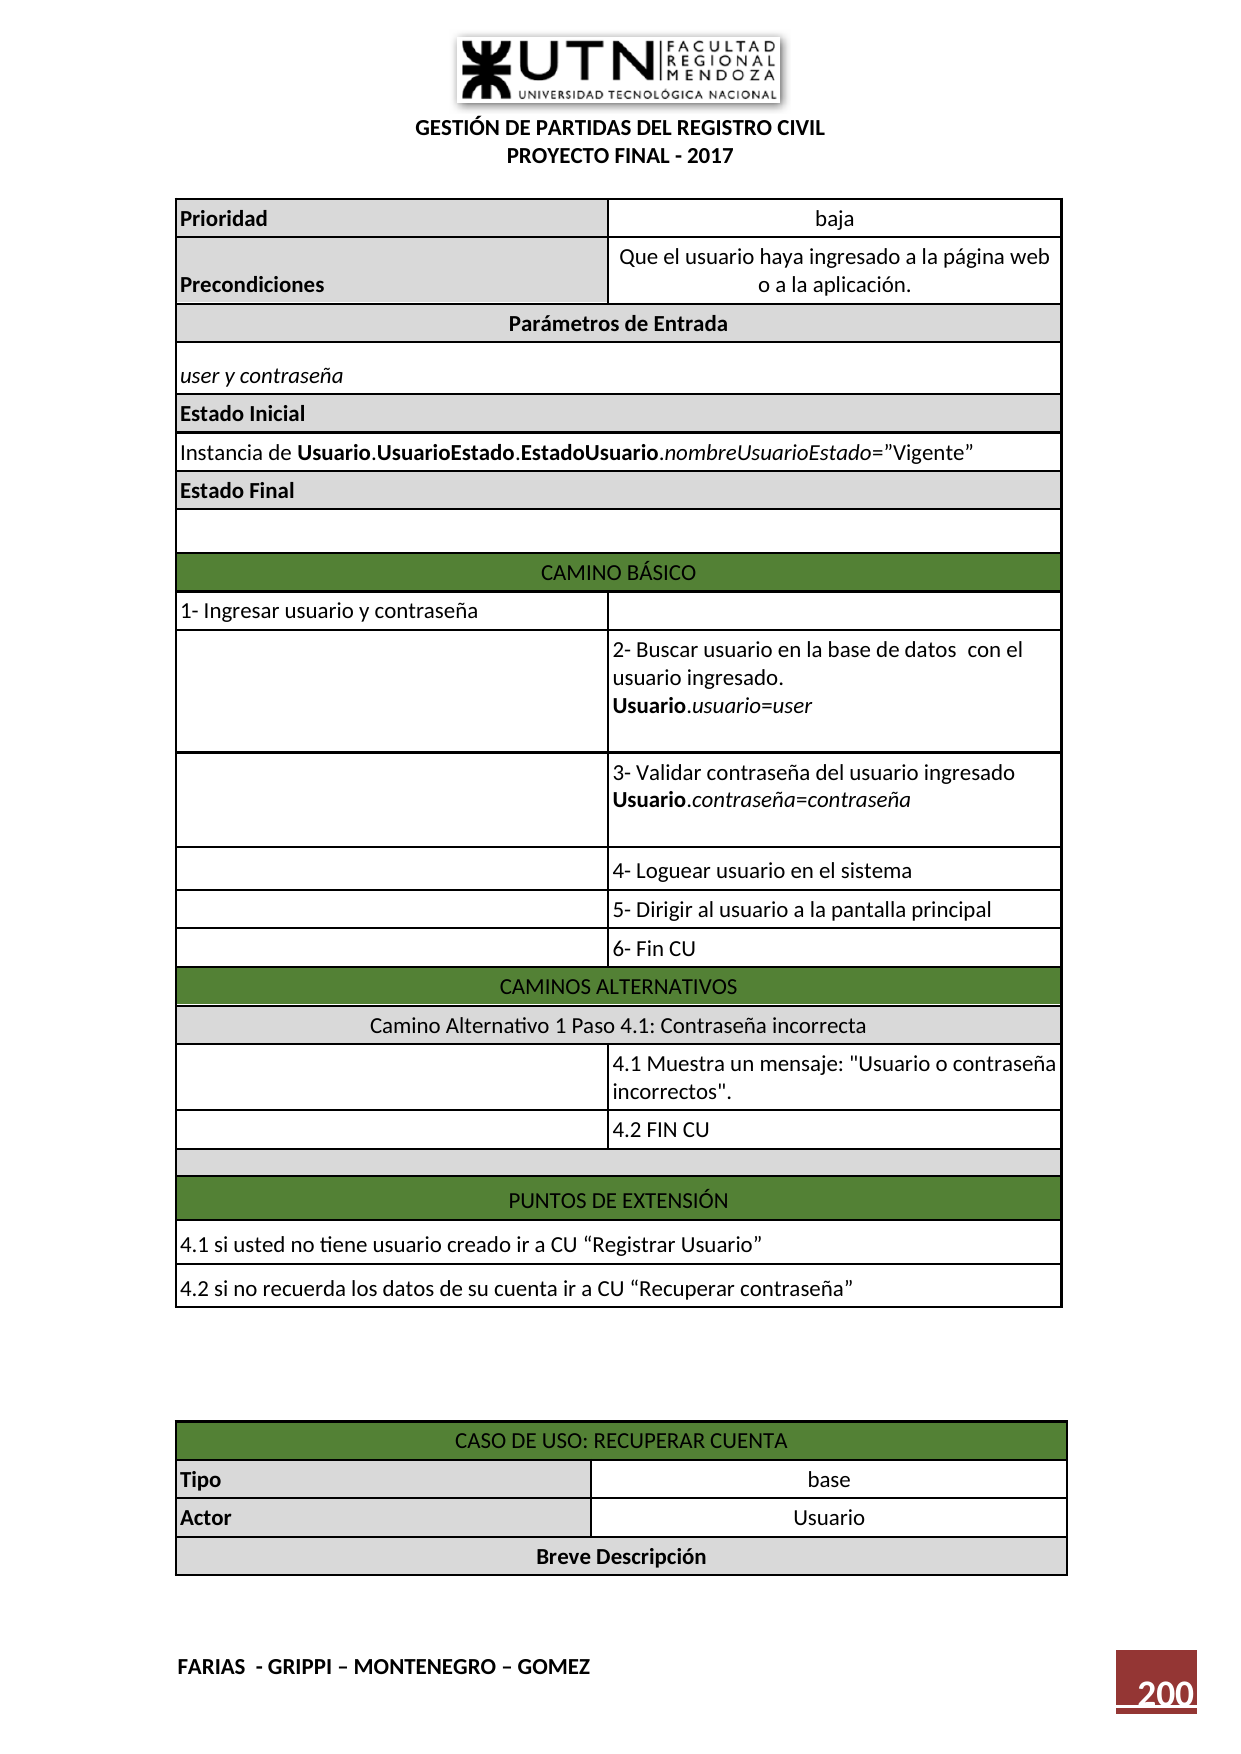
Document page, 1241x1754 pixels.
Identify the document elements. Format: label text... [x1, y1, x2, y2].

table_cell PUNTOS DE EXTENSIÓN [177, 1177, 1060, 1219]
table_cell Prioridad [177, 200, 607, 236]
table_cell 4- Loguear usuario en el sistema [609, 848, 1060, 888]
table_cell [177, 1045, 607, 1109]
table_cell CAMINOS ALTERNATIVOS [177, 968, 1060, 1004]
table_cell Tipo [177, 1461, 590, 1497]
table_cell baja [609, 200, 1060, 236]
table_cell [177, 929, 607, 966]
table_cell Camino Alternativo 1 Paso 4.1: Contraseña incorrecta [177, 1007, 1060, 1043]
table_cell Precondiciones [177, 238, 607, 302]
table_cell [177, 848, 607, 888]
table_cell [609, 593, 1060, 629]
table_cell 6- Fin CU [609, 929, 1060, 966]
table_cell [177, 754, 607, 846]
table_cell CAMINO BÁSICO [177, 554, 1060, 590]
table_cell Parámetros de Entrada [177, 305, 1060, 341]
table_cell 1- Ingresar usuario y contraseña [177, 593, 607, 629]
table_header CASO DE USO: RECUPERAR CUENTA [177, 1423, 1066, 1459]
table_cell [177, 631, 607, 751]
picture [449, 29, 791, 114]
table_cell 5- Dirigir al usuario a la pantalla principal [609, 891, 1060, 927]
table_cell Actor [177, 1499, 590, 1536]
table_cell user y contraseña [177, 343, 1060, 393]
table_cell 4.2 si no recuerda los datos de su cuenta ir a CU “Recuperar contraseña” [177, 1265, 1060, 1306]
table_cell Que el usuario haya ingresado a la página web o a la aplicación. [609, 238, 1060, 302]
table_cell [177, 1111, 607, 1148]
table_cell Breve Descripción [177, 1538, 1066, 1574]
table_cell 3- Validar contraseña del usuario ingresado Usuario.contraseña=contraseña [609, 754, 1060, 846]
table_cell [177, 891, 607, 927]
table_cell [177, 1150, 1060, 1175]
table_cell Usuario [592, 1499, 1066, 1536]
table_cell 4.1 si usted no tiene usuario creado ir a CU “Registrar Usuario” [177, 1221, 1060, 1262]
table_cell Instancia de Usuario.UsuarioEstado.EstadoUsuario.nombreUsuarioEstado=”Vigente” [177, 434, 1060, 470]
table_cell 4.2 FIN CU [609, 1111, 1060, 1148]
table_cell base [592, 1461, 1066, 1497]
table_cell [177, 510, 1060, 552]
table_cell Estado Inicial [177, 395, 1060, 431]
table_cell 2- Buscar usuario en la base de datos con el usuario ingresado. Usuario.usuario=user [609, 631, 1060, 751]
table_cell 4.1 Muestra un mensaje: "Usuario o contraseña incorrectos". [609, 1045, 1060, 1109]
table_cell Estado Final [177, 472, 1060, 508]
